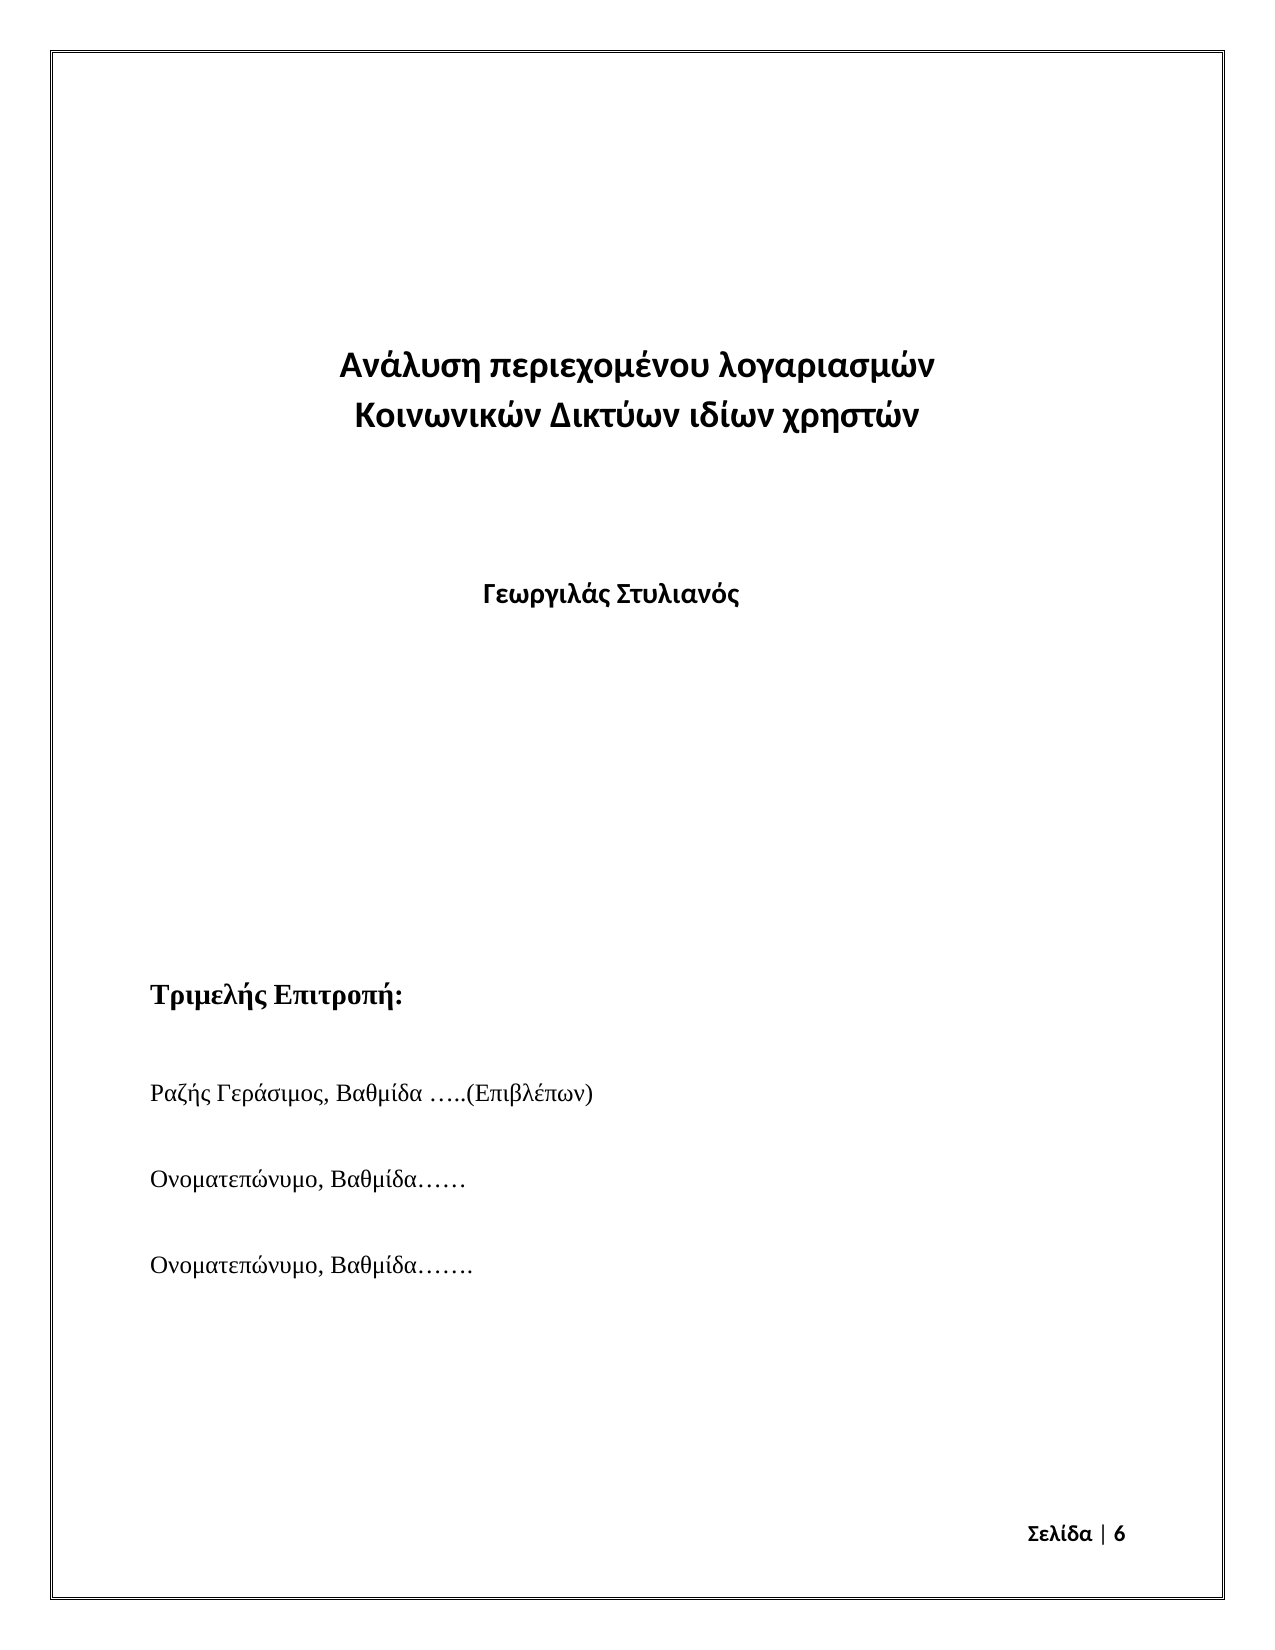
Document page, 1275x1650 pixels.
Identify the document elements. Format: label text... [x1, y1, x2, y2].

text Τριμελής Επιτροπή: [150, 977, 1125, 1011]
text Ονοματεπώνυμο, Βαθμίδα……. [150, 1251, 1125, 1279]
text Ραζής Γεράσιμος, Βαθμίδα …..(Επιβλέπων) [150, 1078, 1125, 1107]
text Ονοματεπώνυμο, Βαθμίδα…… [150, 1164, 1125, 1193]
